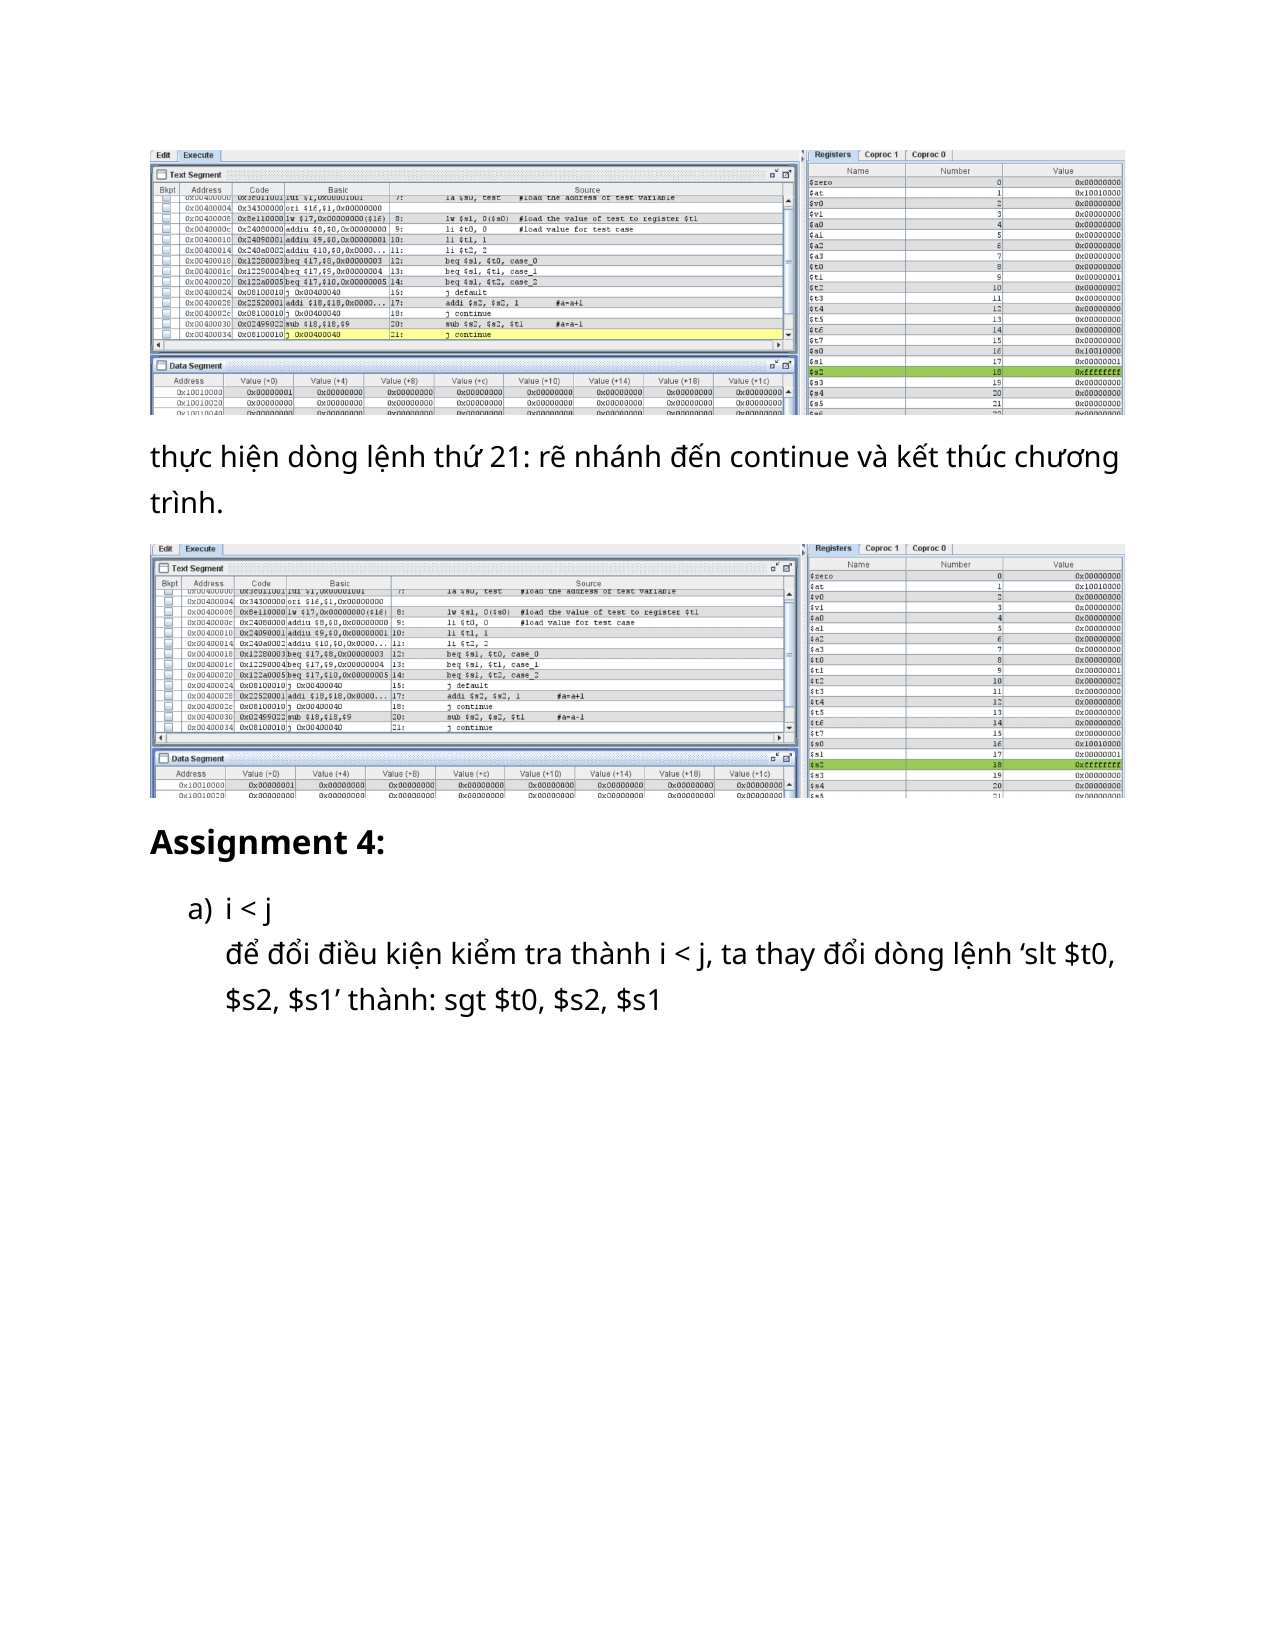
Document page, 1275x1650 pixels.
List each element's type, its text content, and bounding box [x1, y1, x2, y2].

picture [150, 150, 1125, 415]
list i < j [187, 888, 1125, 928]
text thực hiện dòng lệnh thứ 21: rẽ nhánh đến continue và kết thúc chương trình. [150, 436, 1125, 522]
list để đổi điều kiện kiểm tra thành i < j, ta thay đổi dòng lệnh ‘slt $t0, $s2, $s1’ thành: sgt $t0, $s2, $s1 [225, 934, 1125, 1019]
text Assignment 4: [150, 819, 1125, 864]
picture [150, 544, 1125, 798]
